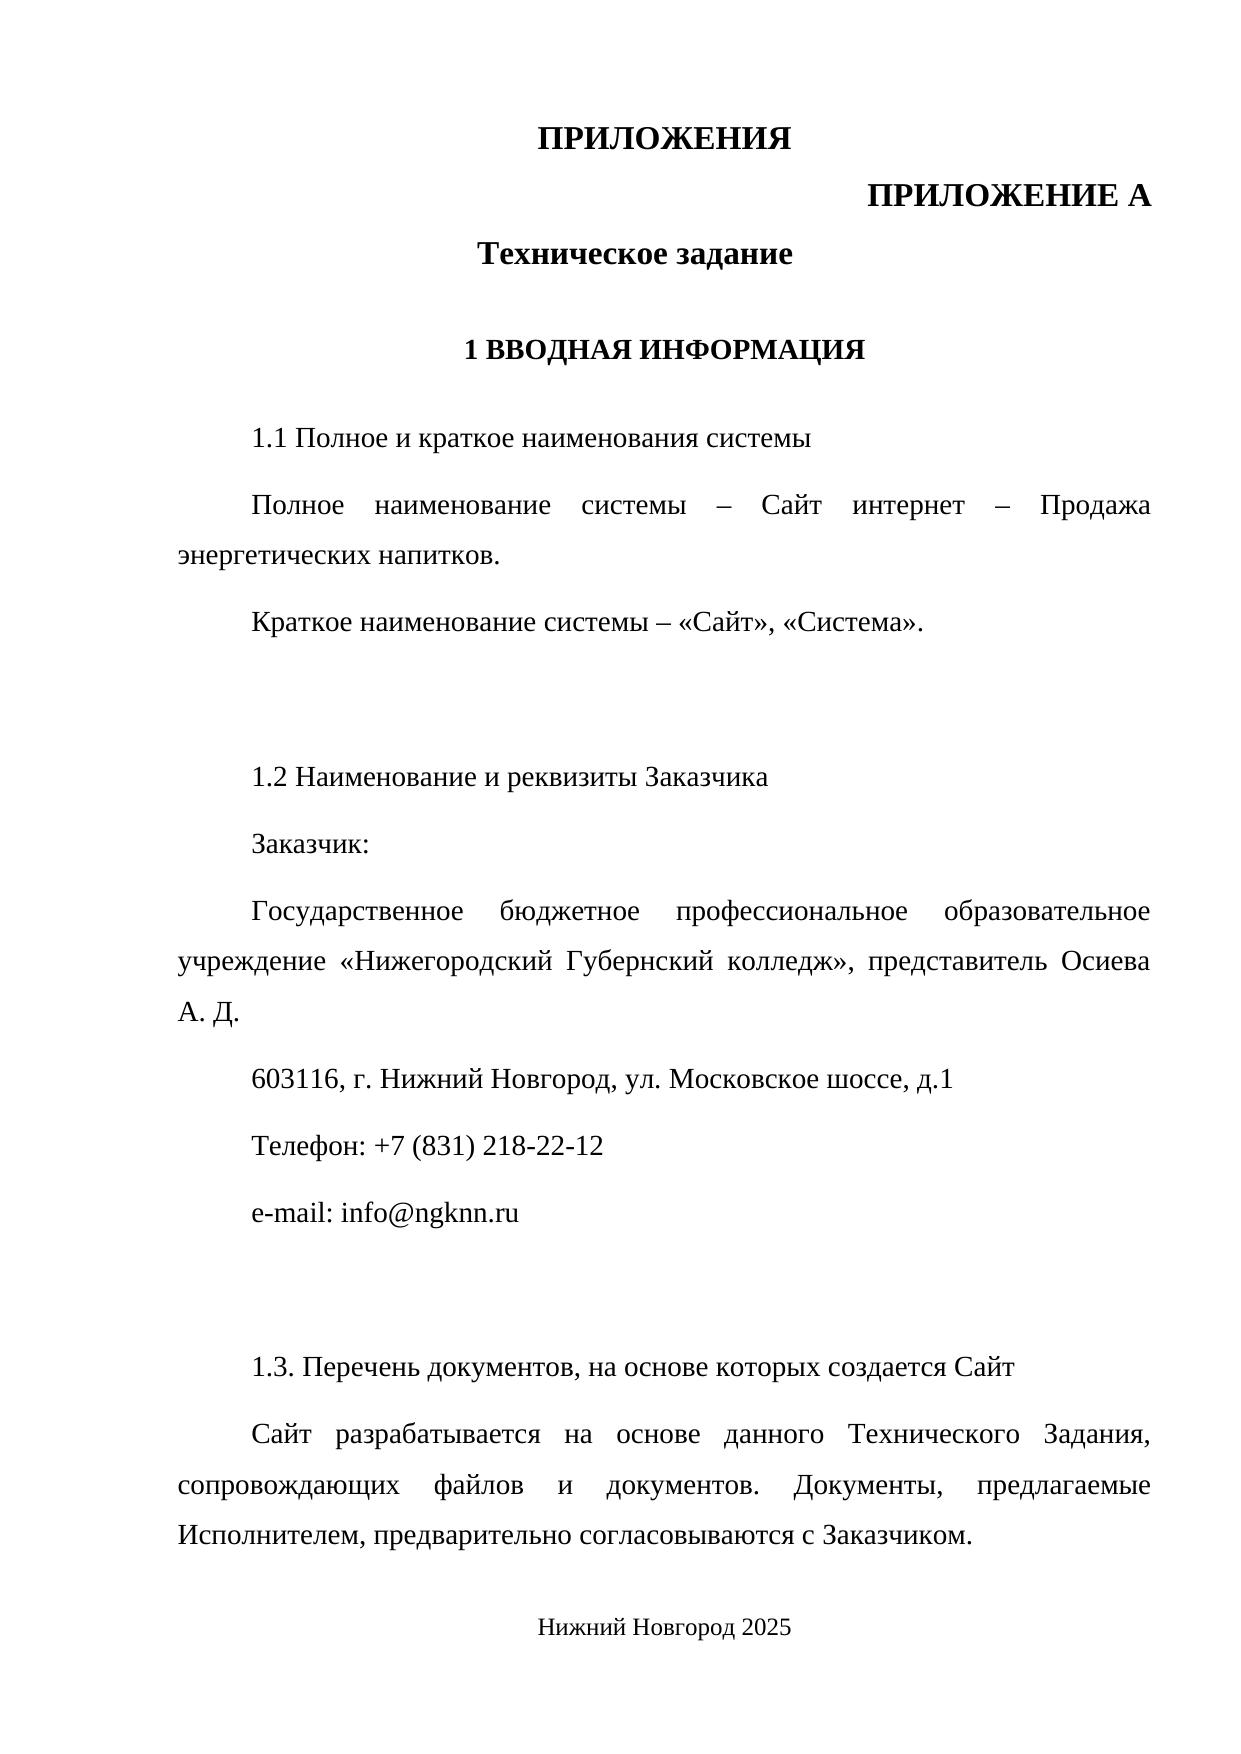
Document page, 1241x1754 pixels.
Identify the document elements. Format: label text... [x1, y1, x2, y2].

text 603116, г. Нижний Новгород, ул. Московское шоссе, д.1 [177, 1061, 1152, 1094]
text ПРИЛОЖЕНИЕ А [177, 176, 1152, 214]
text Заказчик: [177, 826, 1152, 860]
subtitle 1.3. Перечень документов, на основе которых создается Сайт [177, 1349, 1152, 1383]
subtitle 1.1 Полное и краткое наименования системы [177, 420, 1152, 454]
text ПРИЛОЖЕНИЯ [177, 118, 1152, 156]
text Государственное бюджетное профессиональное образовательное учреждение «Нижегородский Губернский колледж», представитель Осиева А. Д. [177, 893, 1151, 1027]
text Полное наименование системы – Сайт интернет – Продажа энергетических напитков. [177, 487, 1152, 571]
subtitle 1.2 Наименование и реквизиты Заказчика [177, 759, 1152, 793]
text Техническое задание [118, 233, 1152, 271]
text Краткое наименование системы – «Сайт», «Система». [177, 604, 1152, 638]
text Сайт разрабатывается на основе данного Технического Задания, сопровождающих файлов и документов. Документы, предлагаемые Исполнителем, предварительно согласовываются с Заказчиком. [177, 1416, 1152, 1551]
text Телефон: +7 (831) 218-22-12 [177, 1128, 1152, 1161]
subtitle 1 ВВОДНАЯ ИНФОРМАЦИЯ [177, 332, 1152, 366]
text e-mail: info@ngknn.ru [177, 1195, 1152, 1228]
